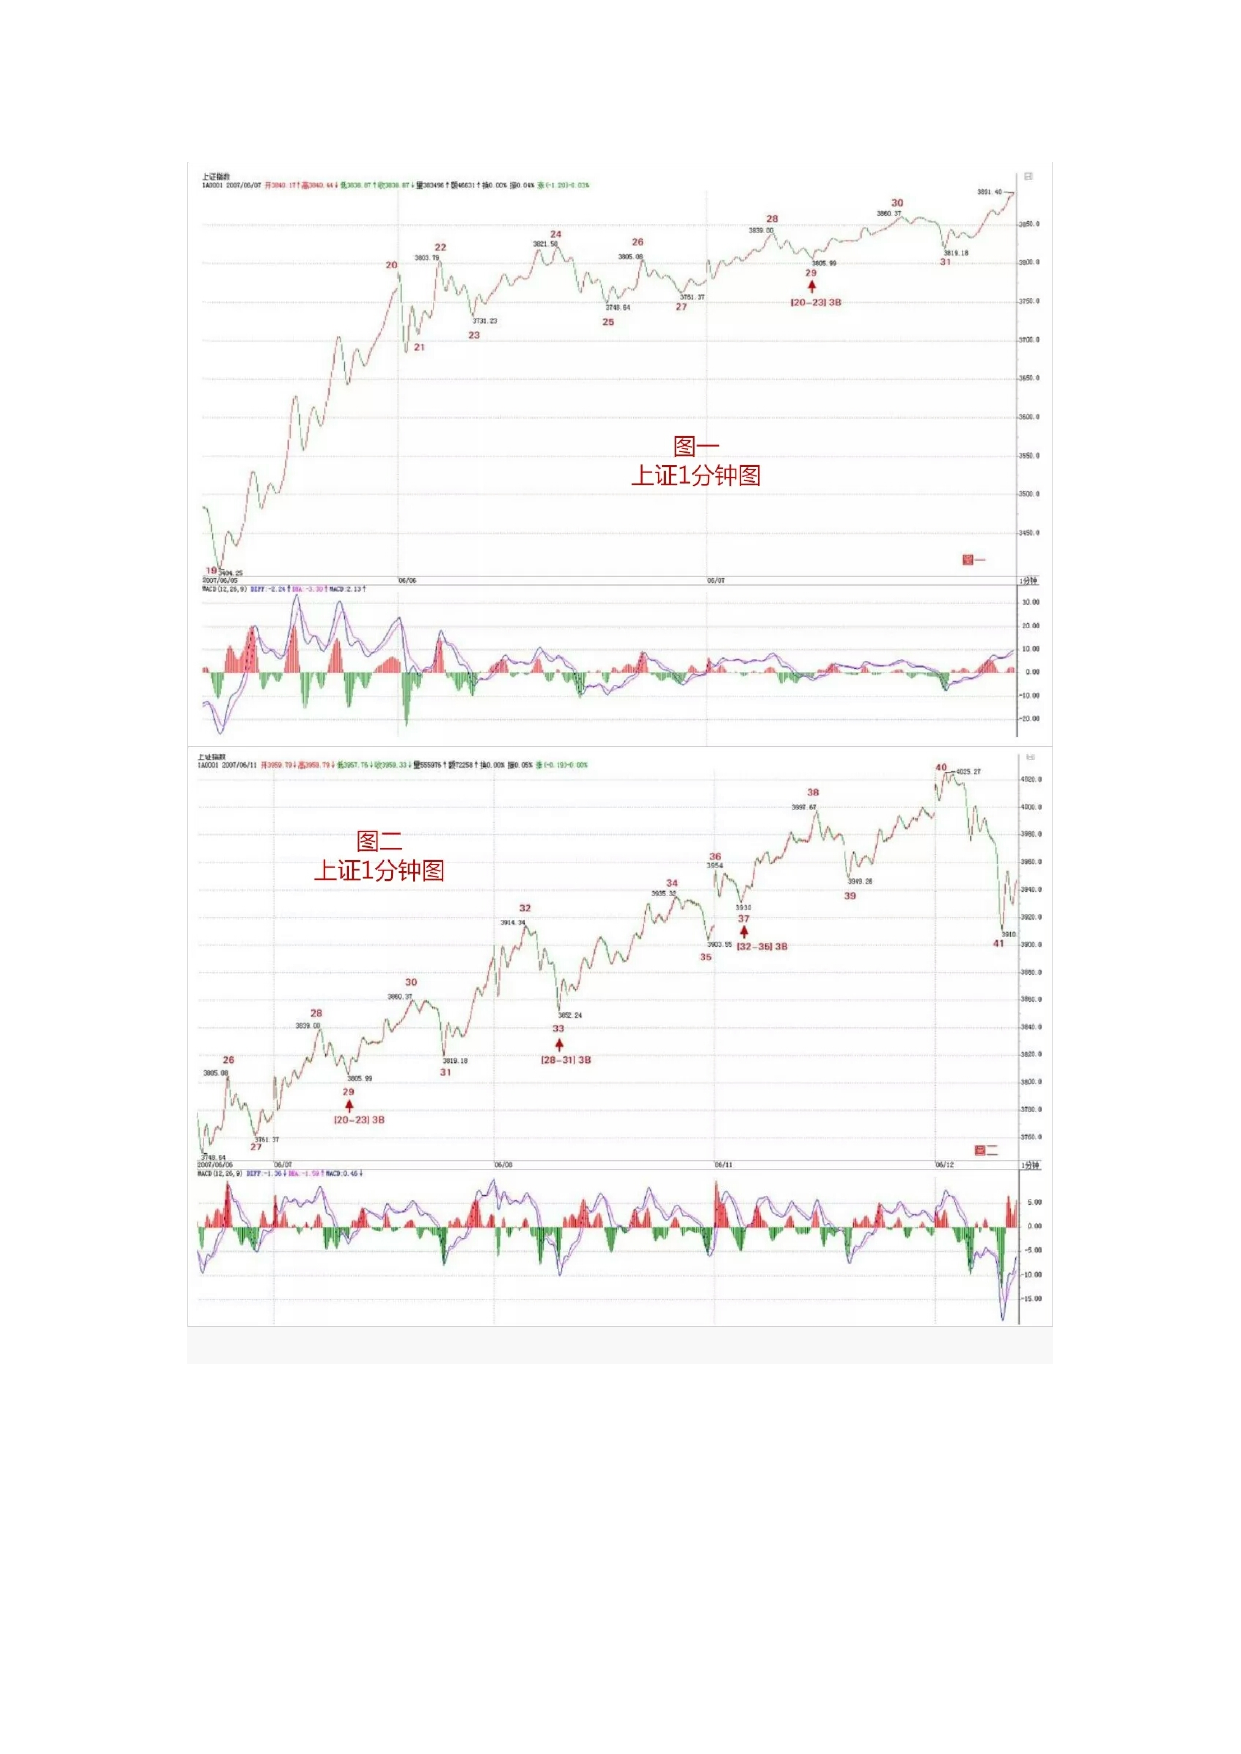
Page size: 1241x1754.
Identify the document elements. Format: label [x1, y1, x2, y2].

picture [187, 162, 1053, 1327]
